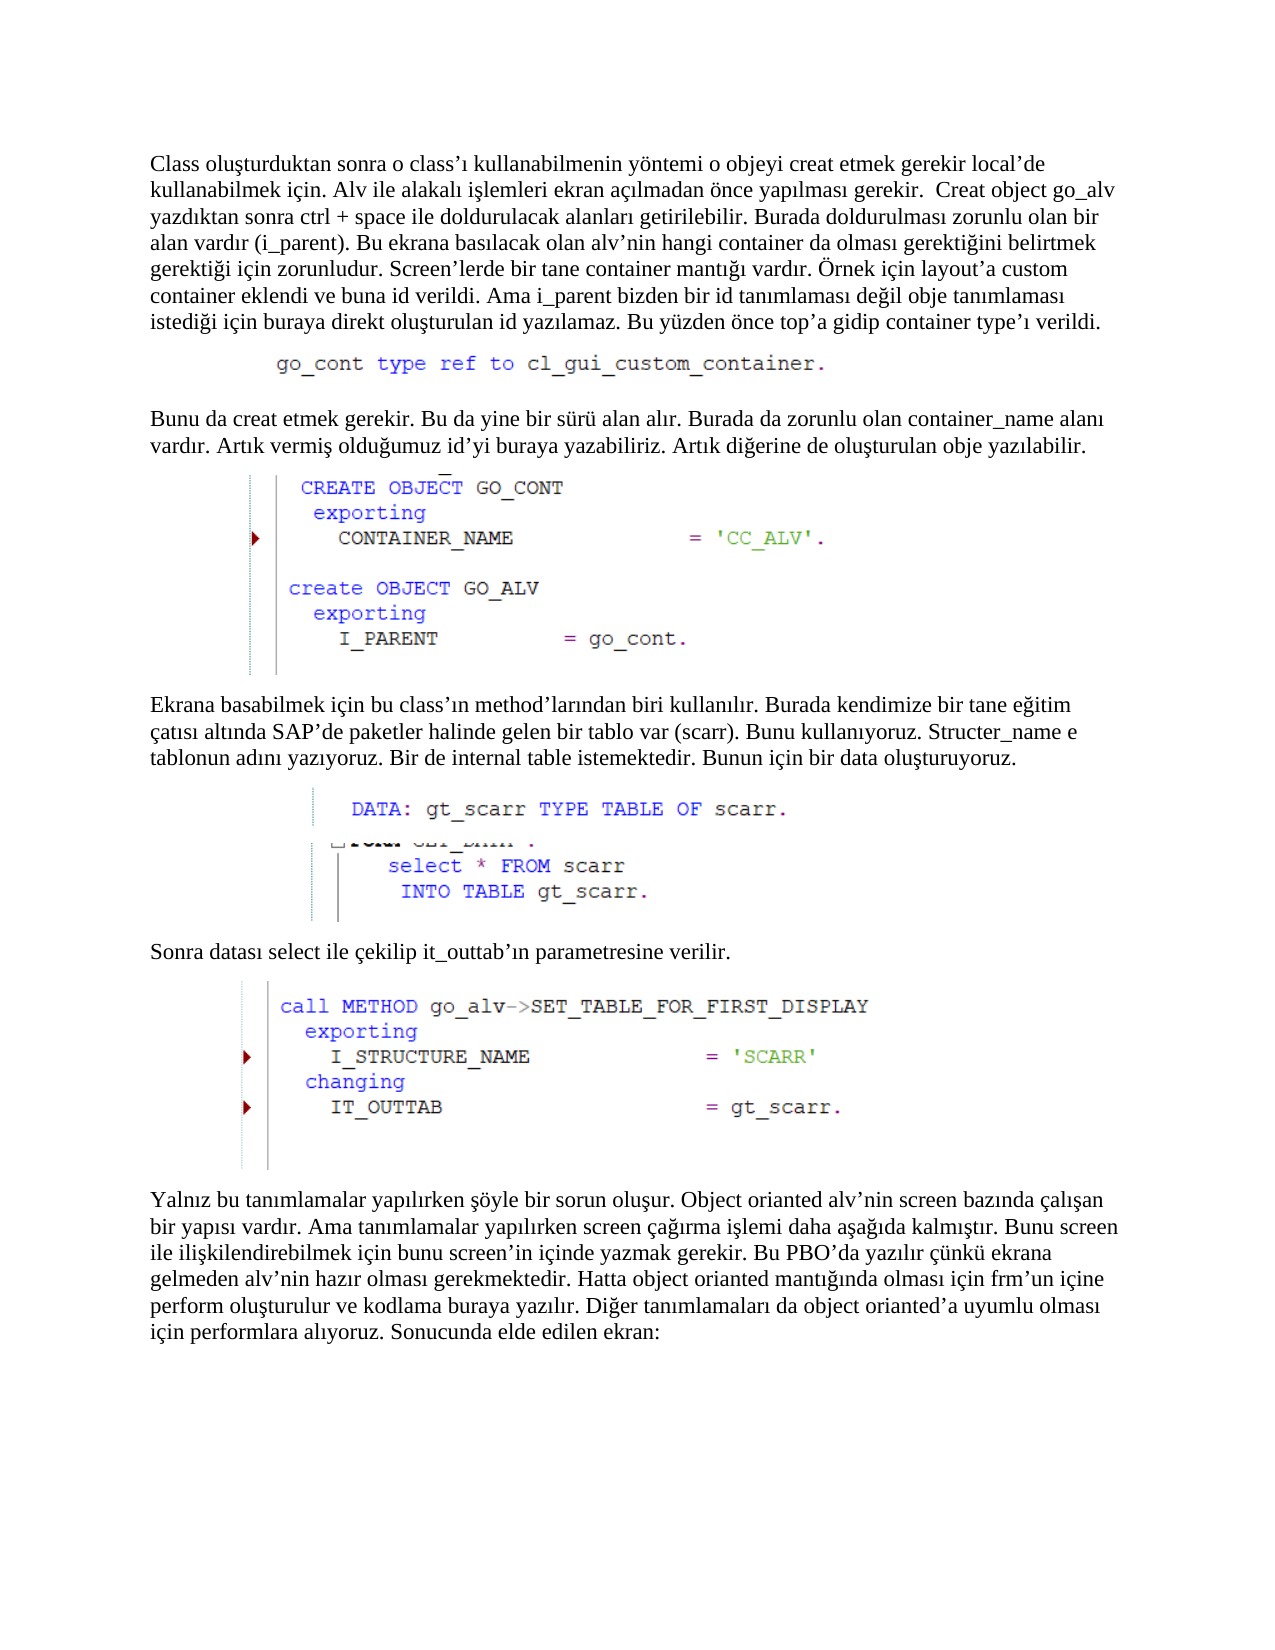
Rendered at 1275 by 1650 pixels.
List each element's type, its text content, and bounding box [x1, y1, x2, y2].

picture [247, 474, 900, 675]
text Class oluşturduktan sonra o class’ı kullanabilmenin yöntemi o objeyi creat etmek gerekir local’de kullanabilmek için. Alv ile alakalı işlemleri ekran açılmadan önce yapılması gerekir. Creat object go_alv yazdıktan sonra ctrl + space ile doldurulacak alanları getirilebilir. Burada doldurulması zorunlu olan bir alan vardır (i_parent). Bu ekrana basılacak olan alv’nin hangi container da olması gerektiğini belirtmek gerektiği için zorunludur. Screen’lerde bir tane container mantığı vardır. Örnek için layout’a custom container eklendi ve buna id verildi. Ama i_parent bizden bir id tanımlaması değil obje tanımlaması istediği için buraya direkt oluşturulan id yazılamaz. Bu yüzden önce top’a gidip container type’ı verildi. [150, 150, 1125, 334]
text Sonra datası select ile çekilip it_outtab’ın parametresine verilir. [150, 938, 1125, 964]
text Yalnız bu tanımlamalar yapılırken şöyle bir sorun oluşur. Object orianted alv’nin screen bazında çalışan bir yapısı vardır. Ama tanımlamalar yapılırken screen çağırma işlemi daha aşağıda kalmıştır. Bunu screen ile ilişkilendirebilmek için bunu screen’in içinde yazmak gerekir. Bu PBO’da yazılır çünkü ekrana gelmeden alv’nin hazır olması gerekmektedir. Hatta object orianted mantığında olması için frm’un içine perform oluşturulur ve kodlama buraya yazılır. Diğer tanımlamaları da object orianted’a uyumlu olması için performlara alıyoruz. Sonucunda elde edilen ekran: [150, 1186, 1125, 1344]
picture [264, 351, 844, 389]
picture [310, 843, 688, 922]
text Ekrana basabilmek için bu class’ın method’larından biri kullanılır. Burada kendimize bir tane eğitim çatısı altında SAP’de paketler halinde gelen bir tablo var (scarr). Bunu kullanıyoruz. Structer_name e tablonun adını yazıyoruz. Bir de internal table istemektedir. Bunun için bir data oluşturuyoruz. [150, 691, 1125, 770]
text Bunu da creat etmek gerekir. Bu da yine bir sürü alan alır. Burada da zorunlu olan container_name alanı vardır. Artık vermiş olduğumuz id’yi buraya yazabiliriz. Artık diğerine de oluşturulan obje yazılabilir. [150, 405, 1125, 458]
picture [241, 981, 908, 1170]
picture [310, 787, 808, 827]
